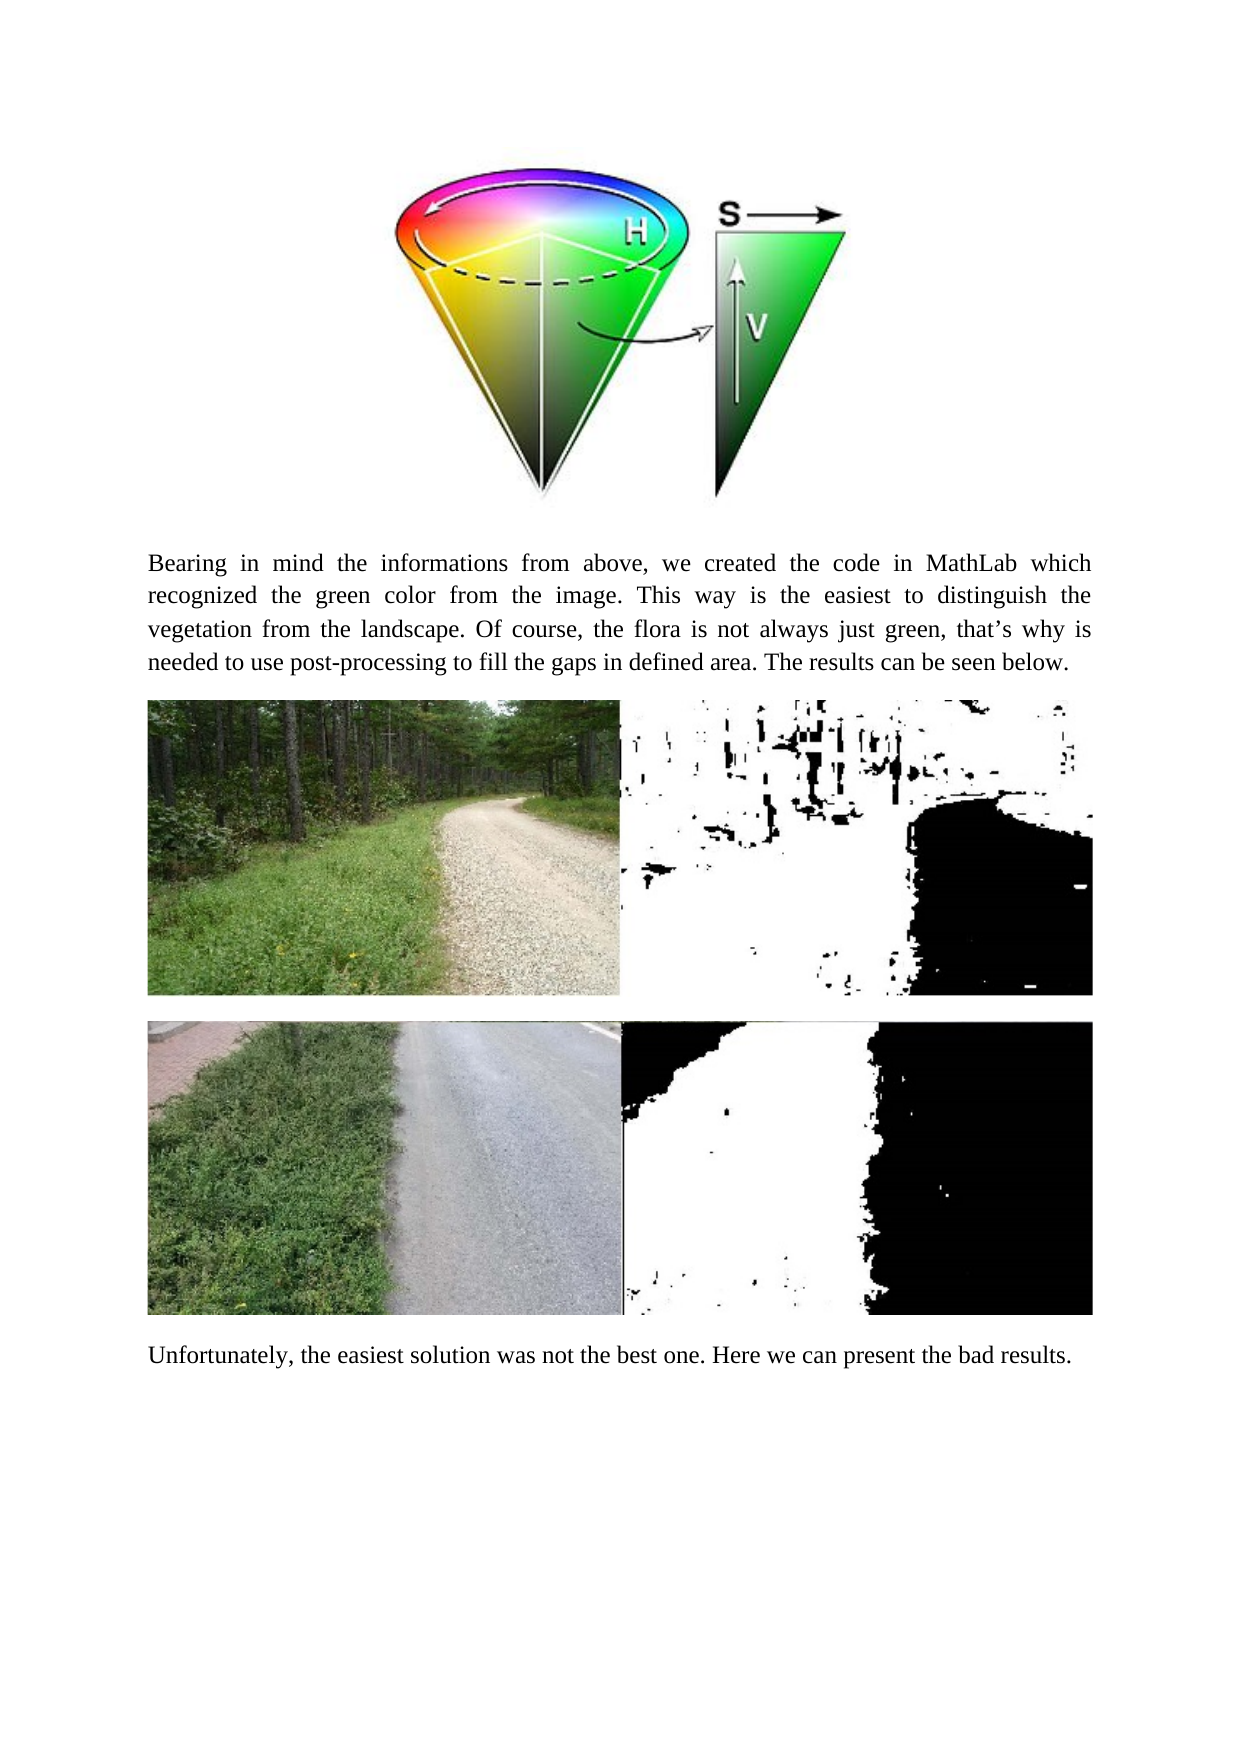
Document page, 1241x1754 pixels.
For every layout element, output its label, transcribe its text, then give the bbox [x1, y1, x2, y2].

picture [370, 147, 870, 523]
picture [147, 1021, 1093, 1315]
text Bearing in mind the informations from above, we created the code in MathLab which recognized the green color from the image. This way is the easiest to distinguish the vegetation from the landscape. Of course, the flora is not always just green, that’s why is needed to use post-processing to fill the gaps in defined area. The results can be seen below. [148, 548, 1093, 675]
picture [147, 700, 1093, 997]
text Unfortunately, the easiest solution was not the best one. Here we can present the bad results. [148, 1340, 1093, 1369]
